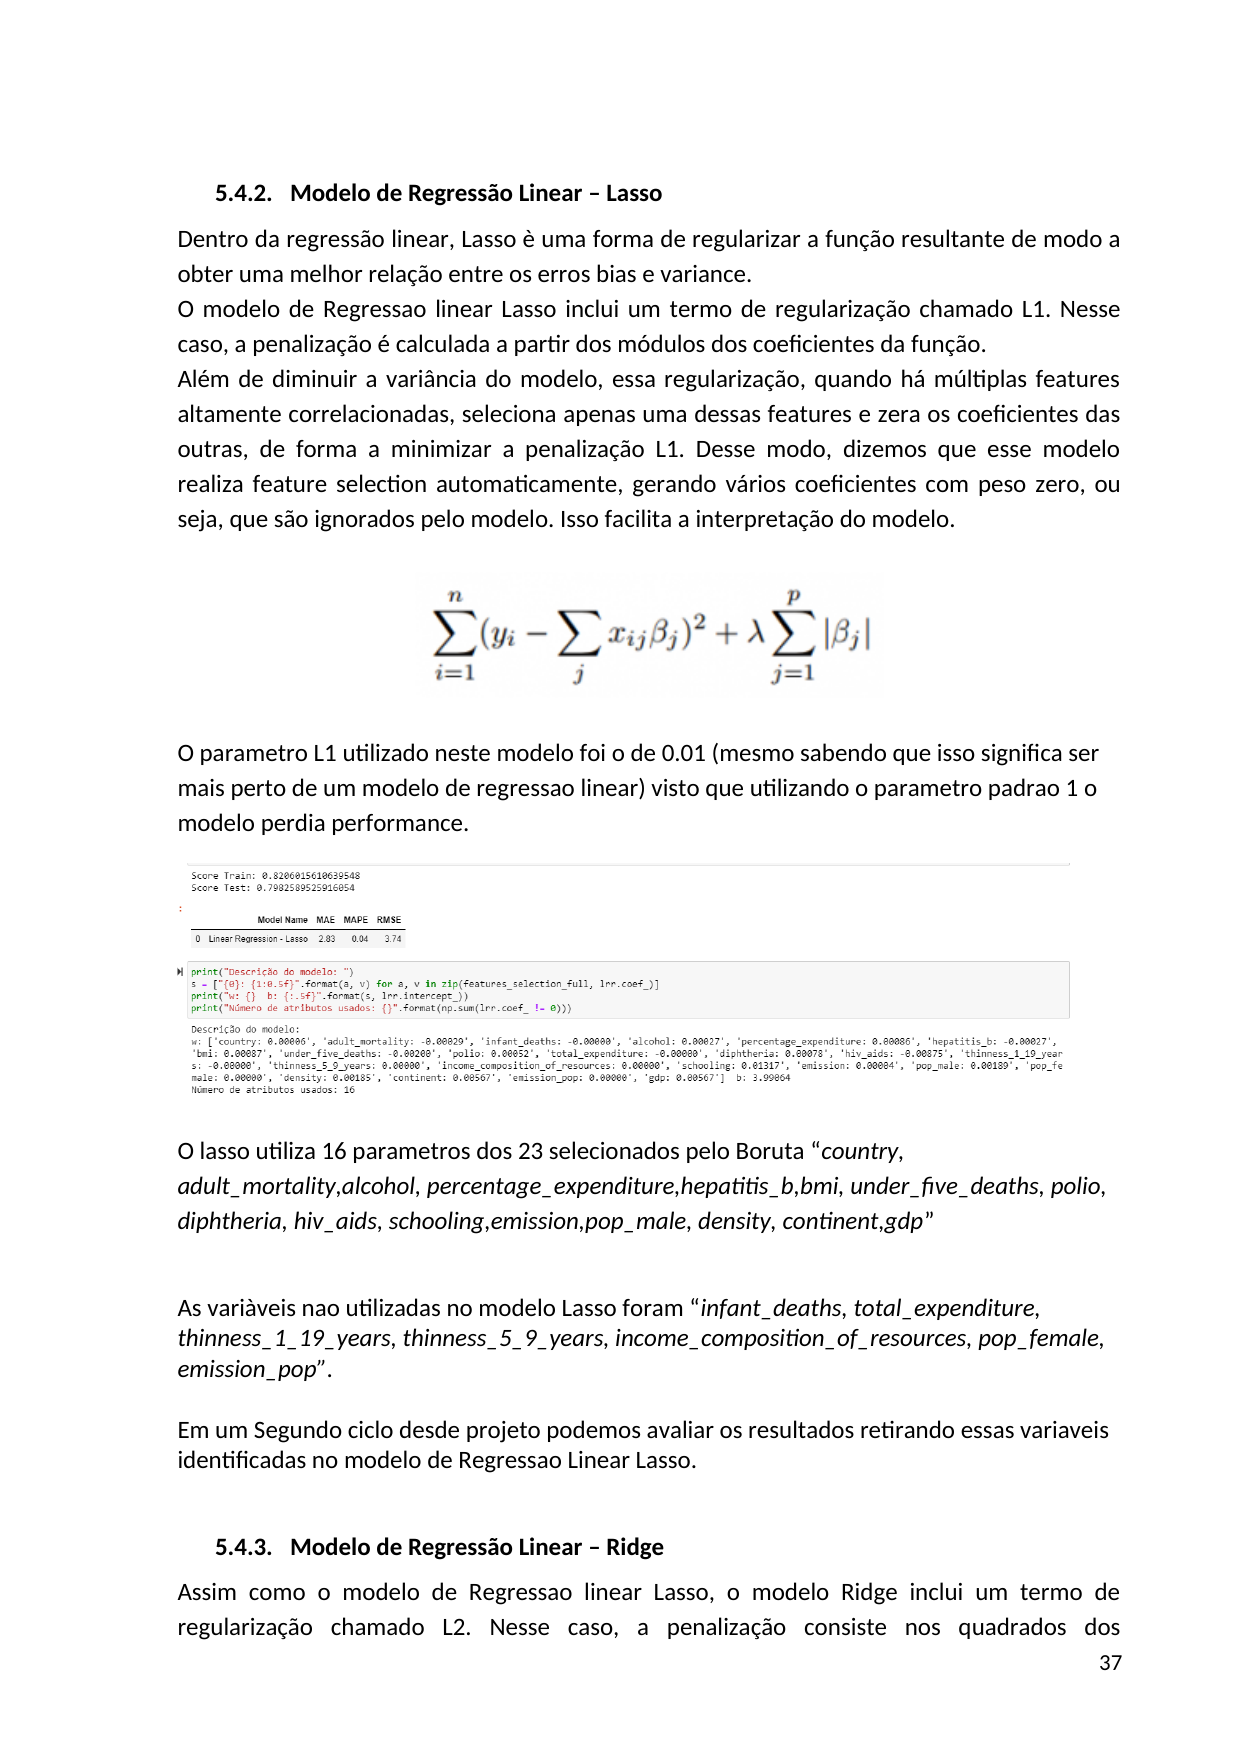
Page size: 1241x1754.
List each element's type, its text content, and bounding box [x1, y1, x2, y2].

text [177, 1576, 1122, 1642]
picture [177, 863, 1072, 1111]
text Dentro da regressão linear, Lasso è uma forma de regularizar a função resultante de modo a obter uma melhor relação entre os erros bias e variance. [177, 223, 1122, 288]
picture [415, 572, 884, 698]
text O modelo de Regressao linear Lasso inclui um termo de regularização chamado L1. Nesse caso, a penalização é calculada a partir dos módulos dos coeficientes da função. [177, 293, 1122, 358]
text As variàveis nao utilizadas no modelo Lasso foram “infant_deaths, total_expenditure, thinness_1_19_years, thinness_5_9_years, income_composition_of_resources, pop_female, emission_pop”. [177, 1292, 1122, 1383]
subtitle Modelo de Regressão Linear – Lasso [215, 177, 1122, 208]
text O lasso utiliza 16 parametros dos 23 selecionados pelo Boruta “country, adult_mortality,alcohol, percentage_expenditure,hepatitis_b,bmi, under_five_deaths, polio, diphtheria, hiv_aids, schooling,emission,pop_male, density, continent,gdp” [177, 1135, 1122, 1236]
subtitle Modelo de Regressão Linear – Ridge [215, 1531, 1122, 1561]
text Além de diminuir a variância do modelo, essa regularização, quando há múltiplas features altamente correlacionadas, seleciona apenas uma dessas features e zera os coeficientes das outras, de forma a minimizar a penalização L1. Desse modo, dizemos que esse modelo realiza feature selection automaticamente, gerando vários coeficientes com peso zero, ou seja, que são ignorados pelo modelo. Isso facilita a interpretação do modelo. [177, 363, 1122, 533]
text Em um Segundo ciclo desde projeto podemos avaliar os resultados retirando essas variaveis identificadas no modelo de Regressao Linear Lasso. [177, 1414, 1122, 1475]
text O parametro L1 utilizado neste modelo foi o de 0.01 (mesmo sabendo que isso significa ser mais perto de um modelo de regressao linear) visto que utilizando o parametro padrao 1 o modelo perdia performance. [177, 737, 1122, 838]
